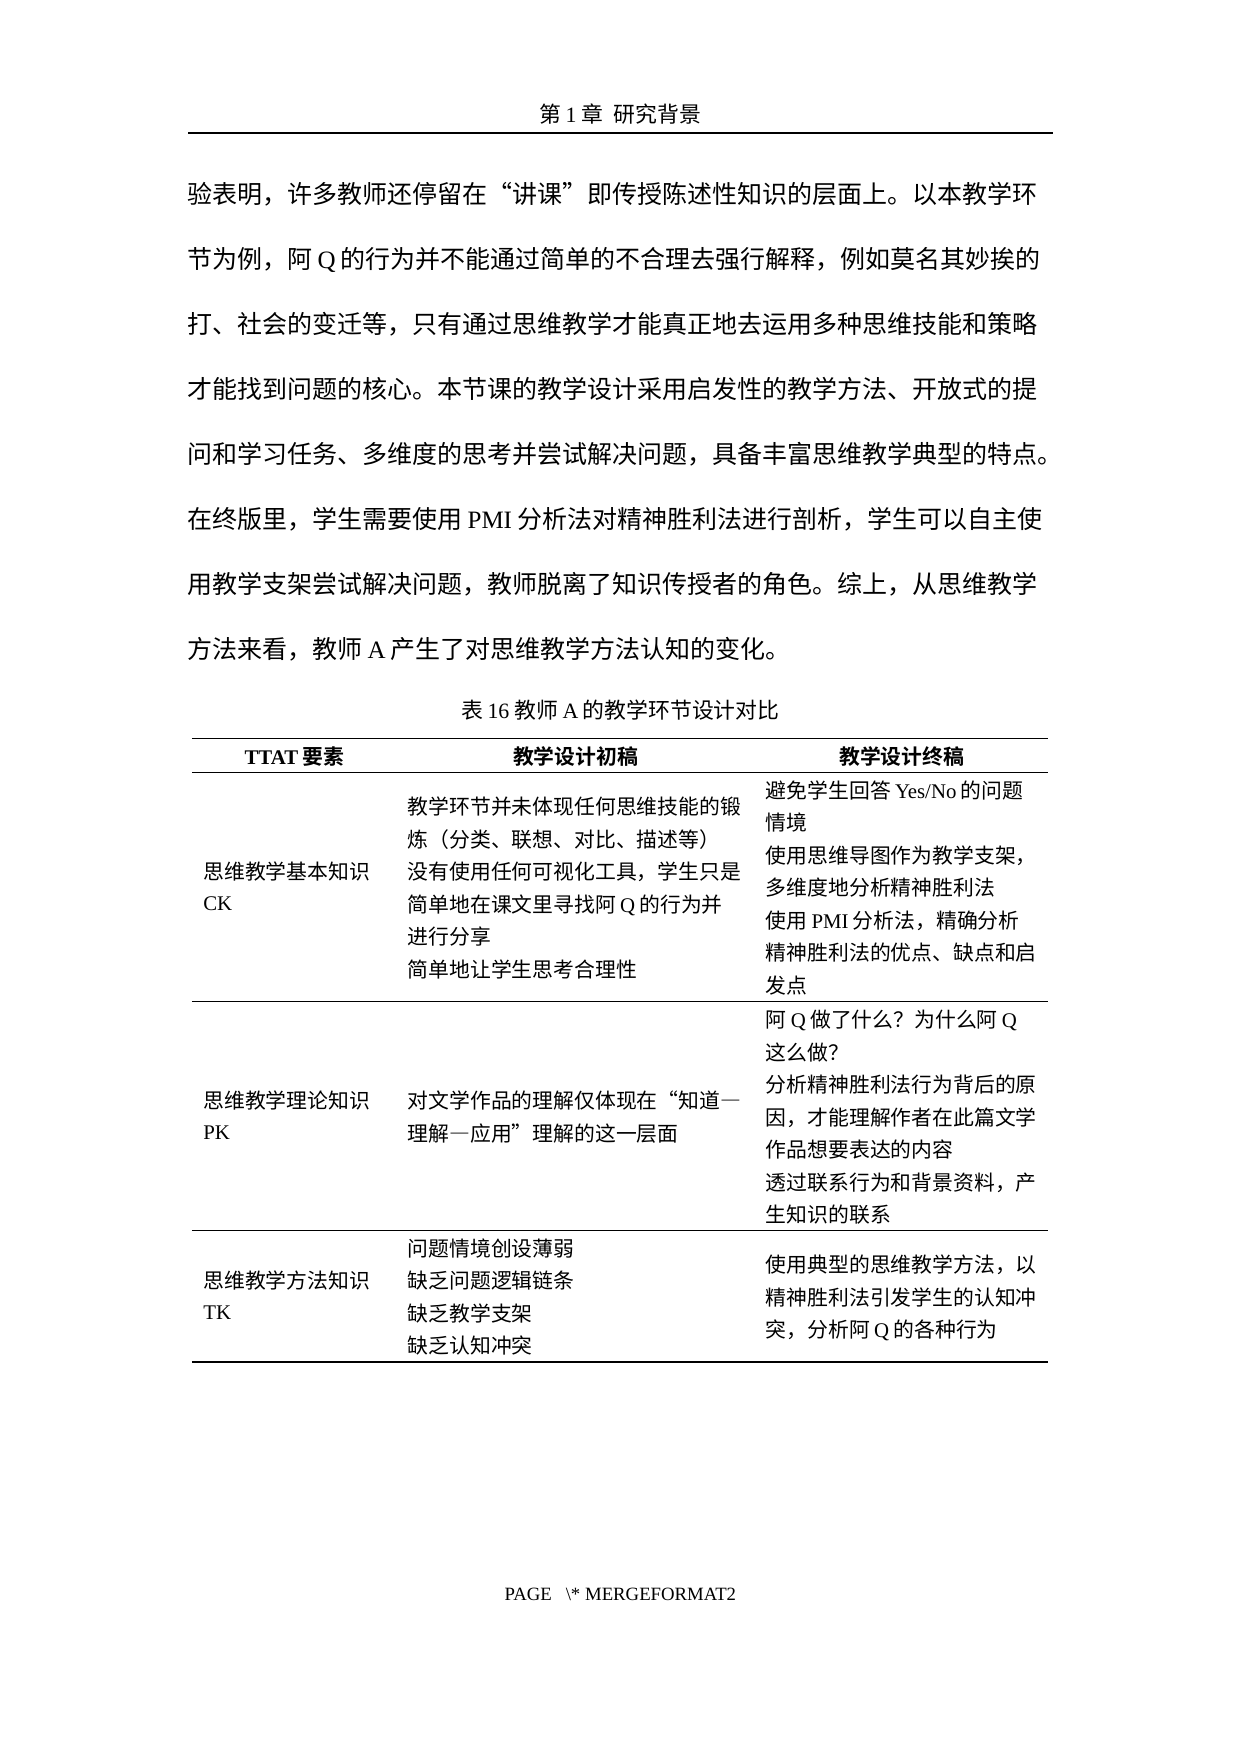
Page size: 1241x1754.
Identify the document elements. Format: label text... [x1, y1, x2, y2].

text 表16 教师A的教学环节设计对比 [187, 692, 1053, 725]
table_cell 思维教学理论知识PK [192, 1002, 396, 1229]
table_cell 问题情境创设薄弱 缺乏问题逻辑链条 缺乏教学支架 缺乏认知冲突 [396, 1231, 754, 1361]
table_cell 思维教学方法知识TK [192, 1231, 396, 1361]
table_cell 对文学作品的理解仅体现在“知道—理解—应用”理解的这一层面 [396, 1002, 754, 1229]
table_header TTAT要素 [192, 739, 396, 771]
table_cell 使用典型的思维教学方法，以精神胜利法引发学生的认知冲突，分析阿Q的各种行为 [754, 1231, 1048, 1361]
table_header 教学设计初稿 [396, 739, 754, 771]
table_cell 教学环节并未体现任何思维技能的锻炼（分类、联想、对比、描述等） 没有使用任何可视化工具，学生只是简单地在课文里寻找阿Q的行为并进行分享 简单地让学生思考合理性 [396, 773, 754, 1001]
table_cell 阿Q做了什么？为什么阿Q这么做？ 分析精神胜利法行为背后的原因，才能理解作者在此篇文学作品想要表达的内容 透过联系行为和背景资料，产生知识的联系 [754, 1002, 1048, 1229]
table_header 教学设计终稿 [754, 739, 1048, 771]
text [187, 160, 1053, 680]
table_cell 避免学生回答Yes/No的问题情境 使用思维导图作为教学支架，多维度地分析精神胜利法 使用PMI分析法，精确分析精神胜利法的优点、缺点和启发点 [754, 773, 1048, 1001]
table_cell 思维教学基本知识CK [192, 773, 396, 1001]
